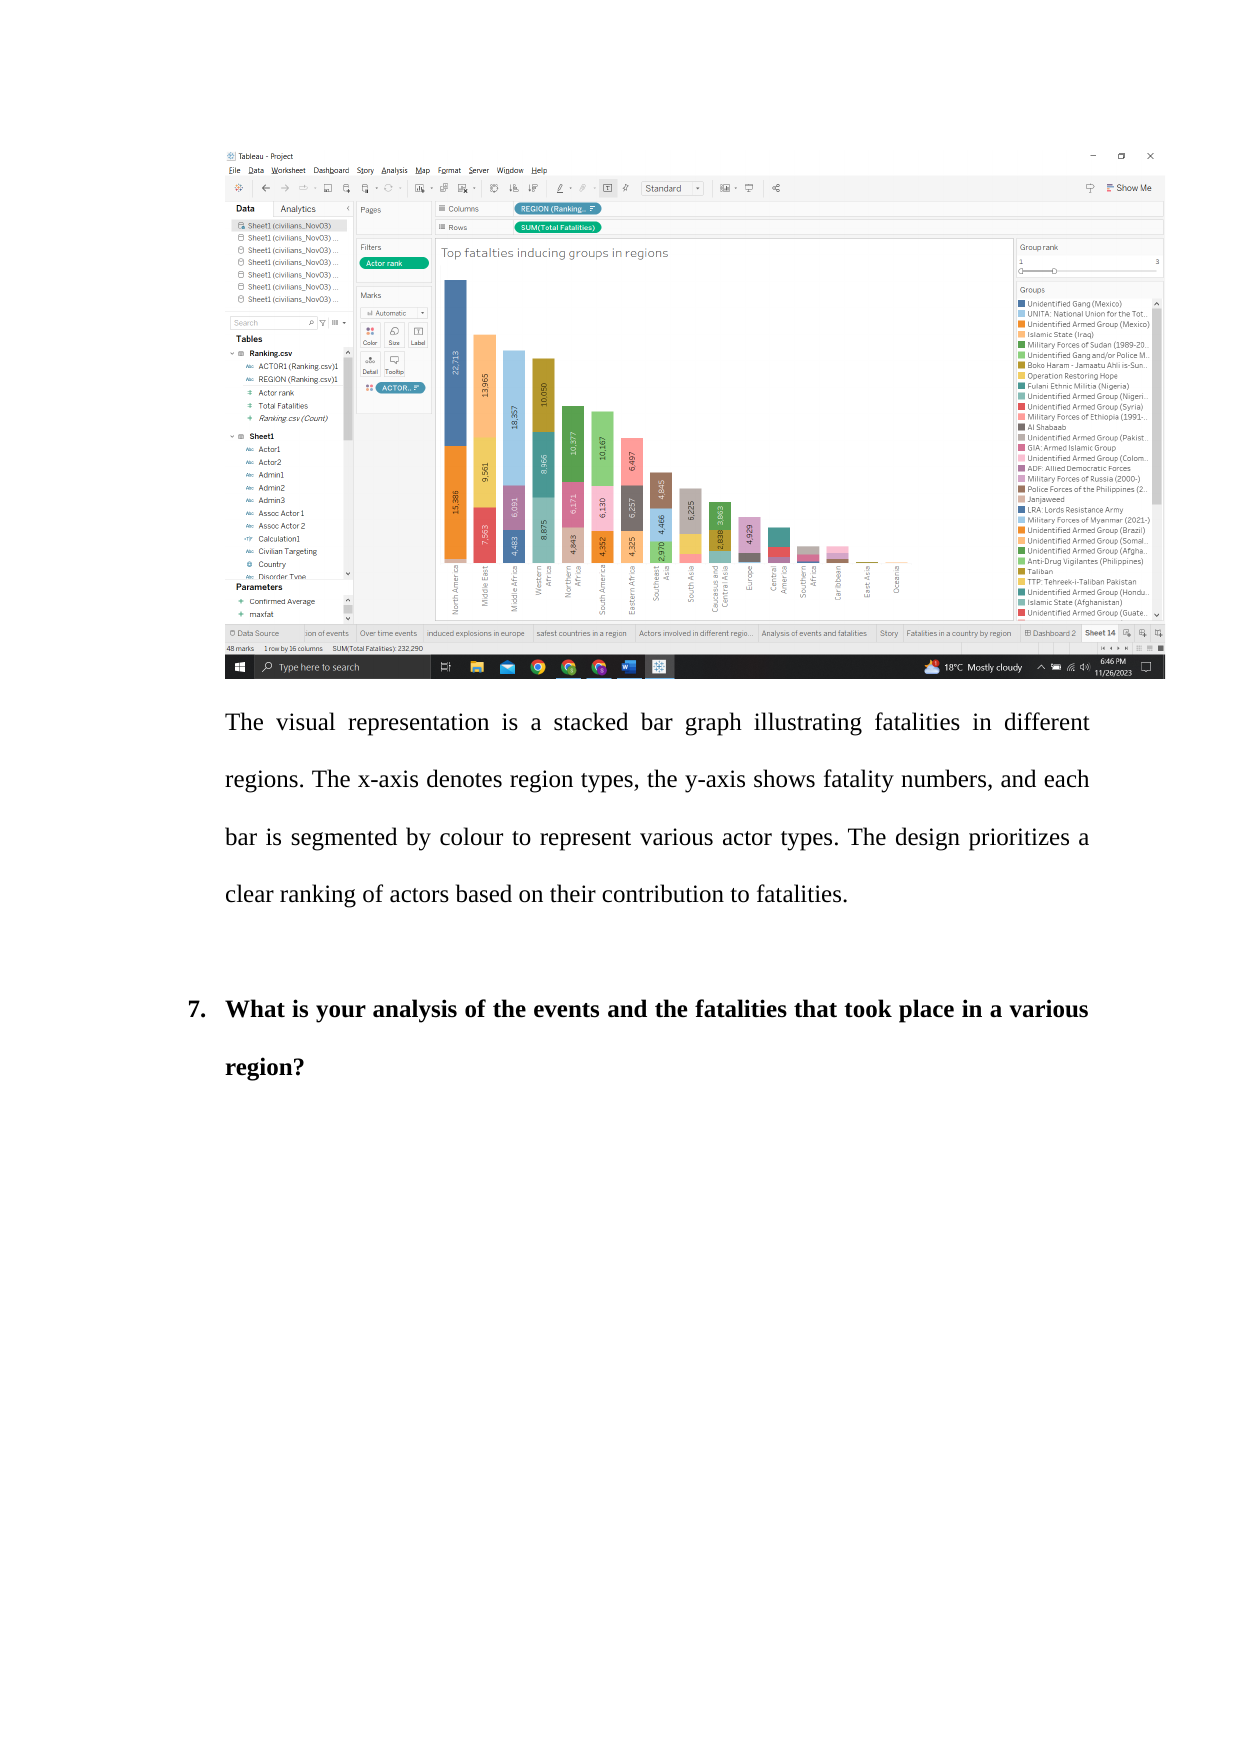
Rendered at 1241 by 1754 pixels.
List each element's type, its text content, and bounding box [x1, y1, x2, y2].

list What is your analysis of the events and the fatalities that took place in a various region? [187, 994, 1090, 1081]
list The visual representation is a stacked bar graph illustrating fatalities in different regions. The x-axis denotes region types, the y-axis shows fatality numbers, and each bar is segmented by colour to represent various actor types. The design prioritizes a clear ranking of actors based on their contribution to fatalities. [225, 707, 1090, 908]
picture [225, 150, 1166, 679]
